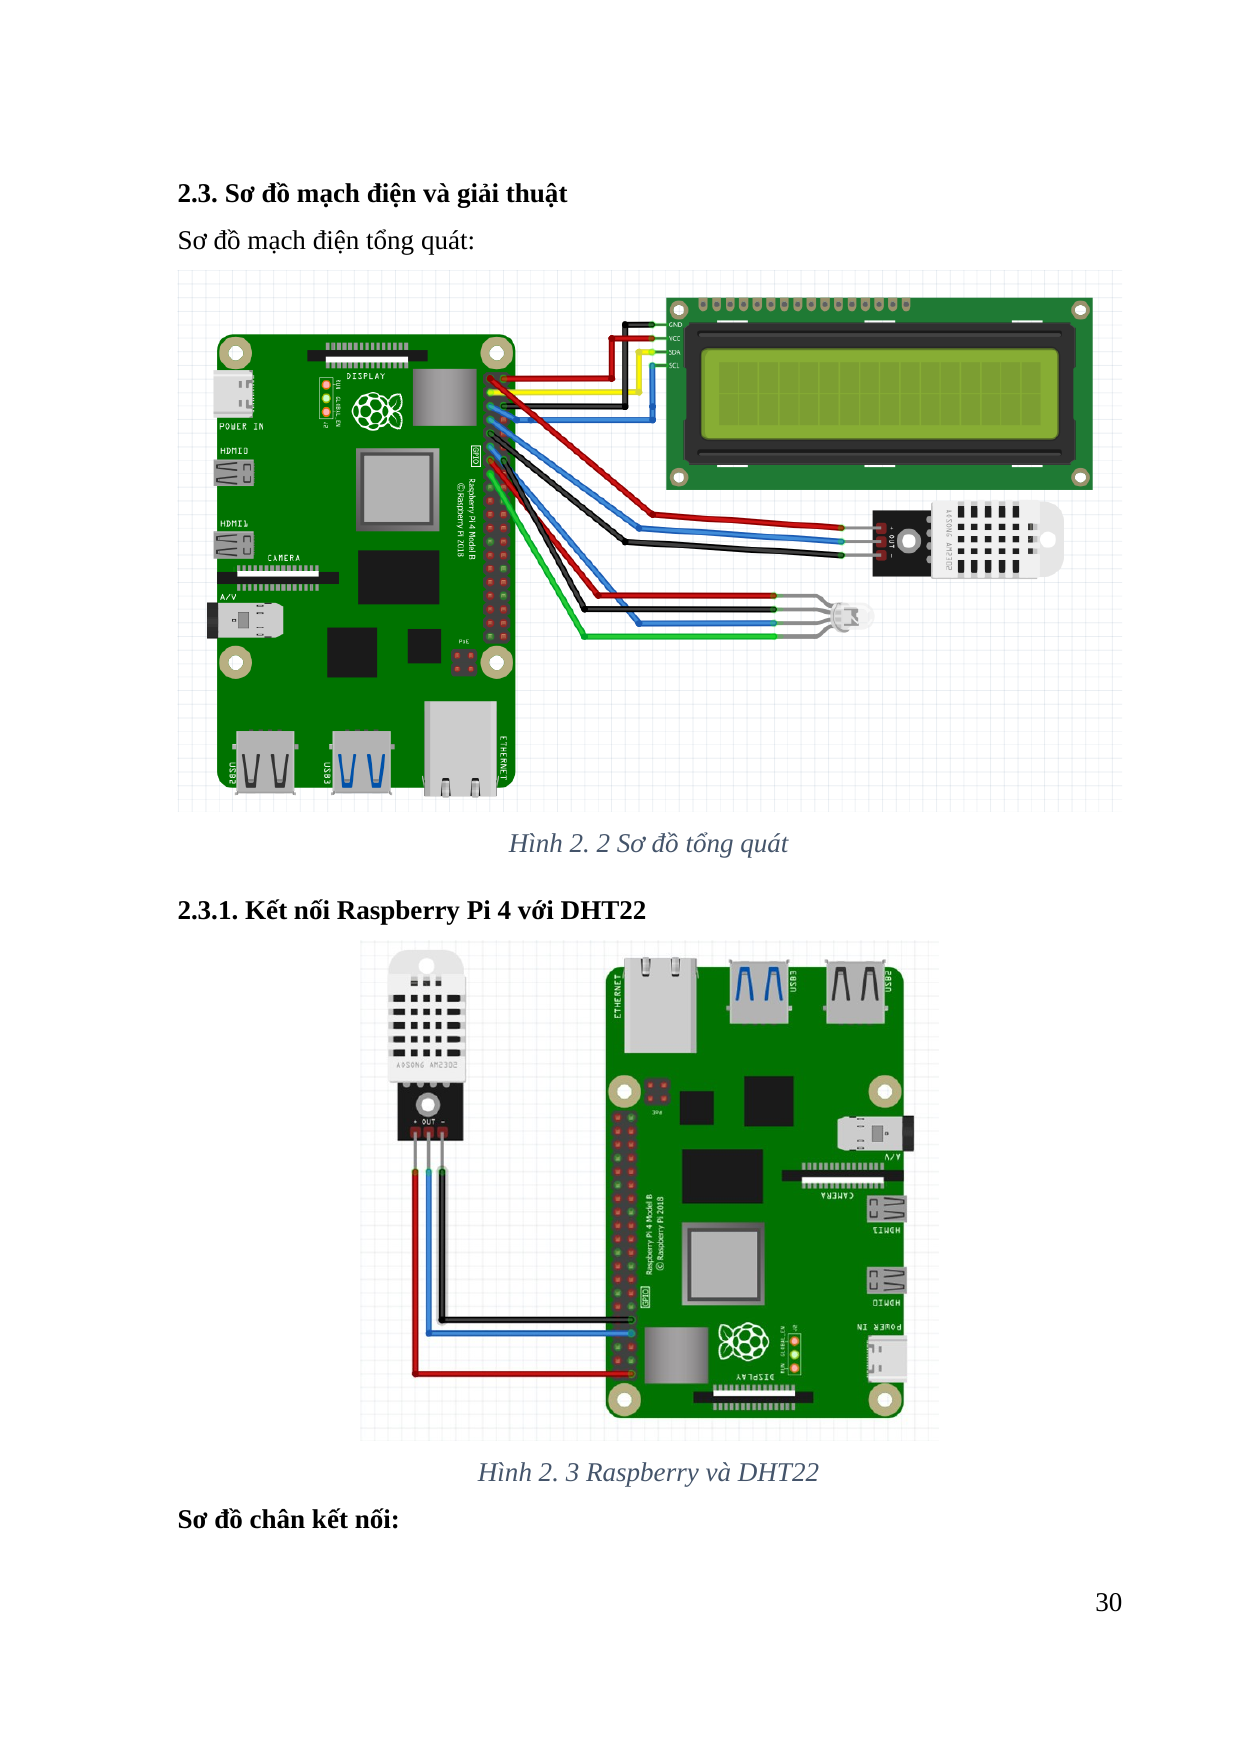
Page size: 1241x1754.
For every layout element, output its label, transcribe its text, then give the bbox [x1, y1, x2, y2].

text Sơ đồ mạch điện tổng quát: [177, 224, 1122, 255]
text Hình 2. 2 Sơ đồ tổng quát [177, 827, 1122, 858]
text Sơ đồ chân kết nối: [177, 1503, 1122, 1534]
subtitle 2.3.1. Kết nối Raspberry Pi 4 với DHT22 [177, 894, 1122, 925]
subtitle 2.3. Sơ đồ mạch điện và giải thuật [177, 177, 1122, 208]
picture [177, 270, 1123, 812]
picture [360, 940, 939, 1441]
text Hình 2. 3 Raspberry và DHT22 [177, 1456, 1122, 1488]
